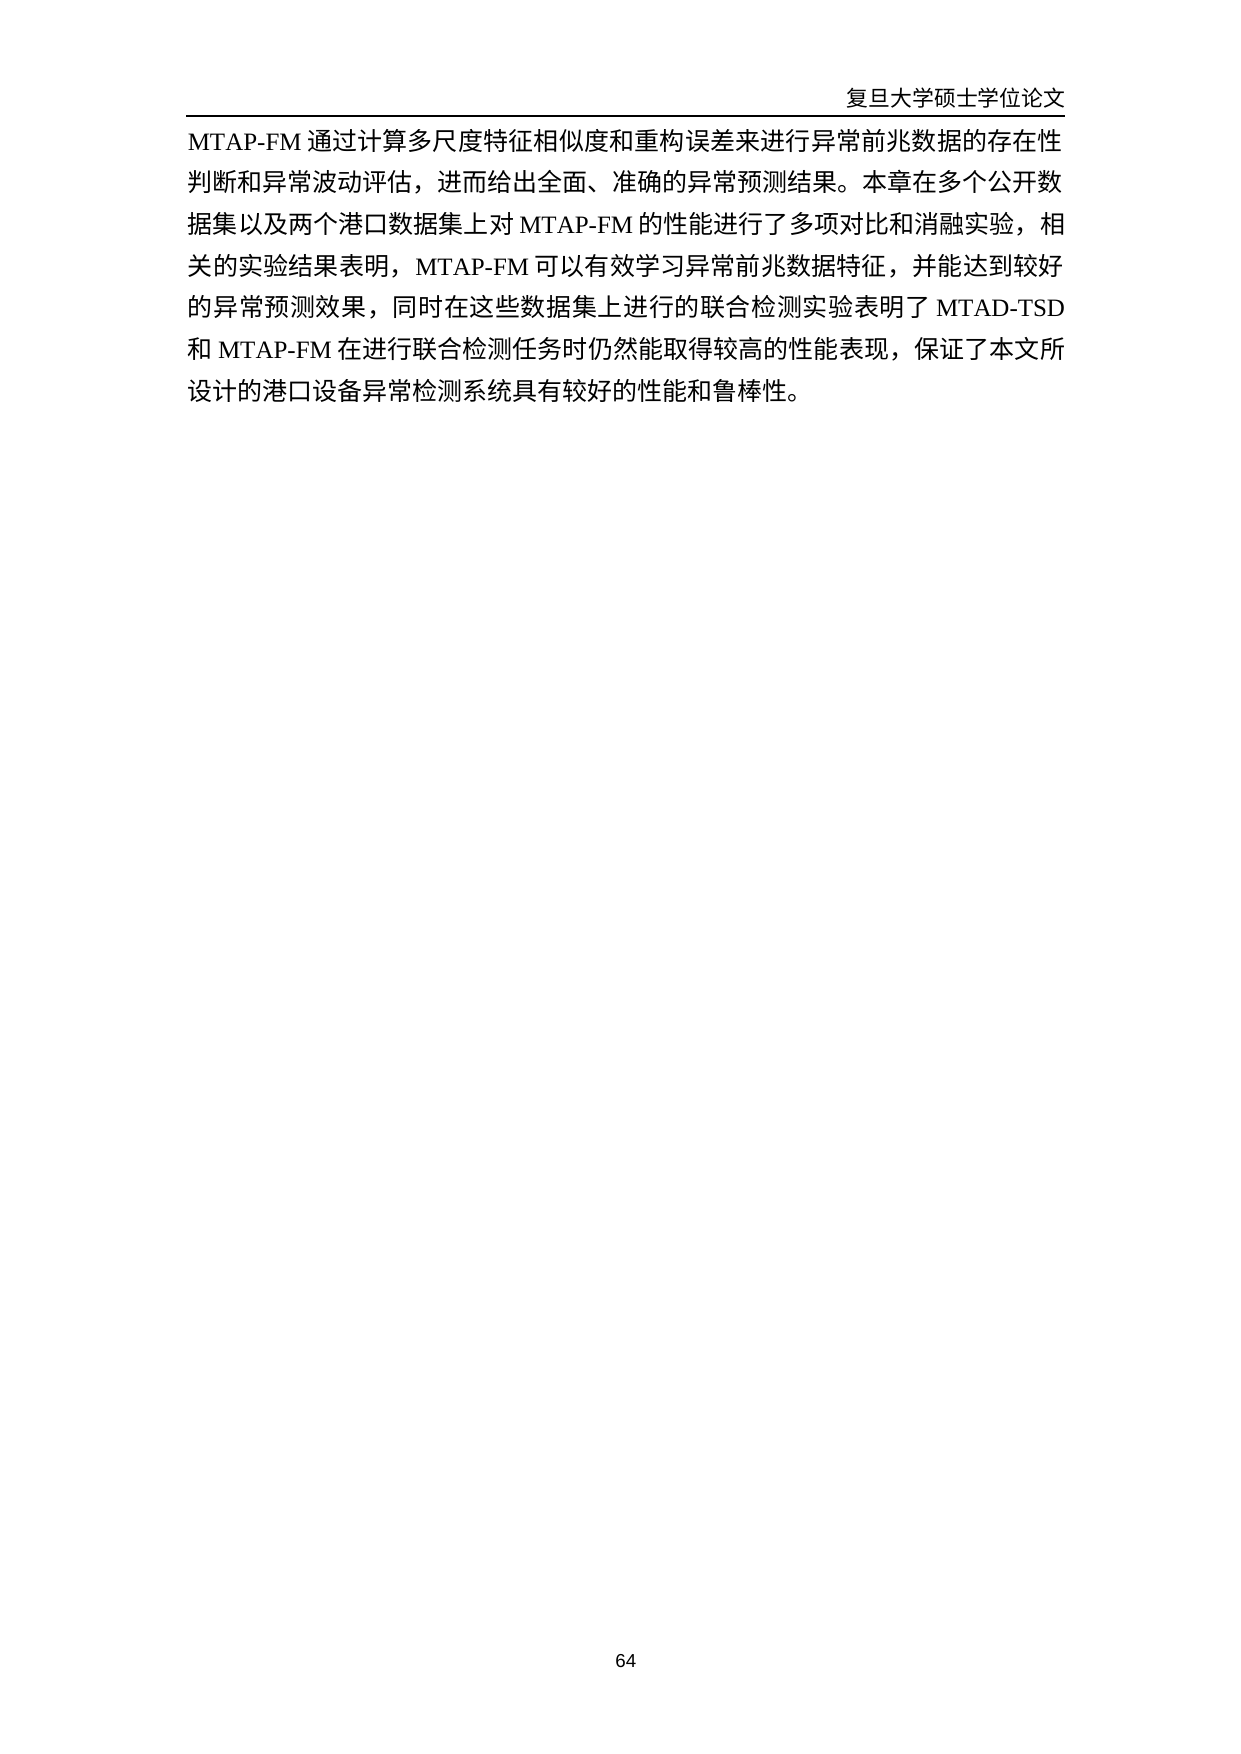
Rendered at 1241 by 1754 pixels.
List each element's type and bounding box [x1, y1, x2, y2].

text [188, 117, 1065, 408]
